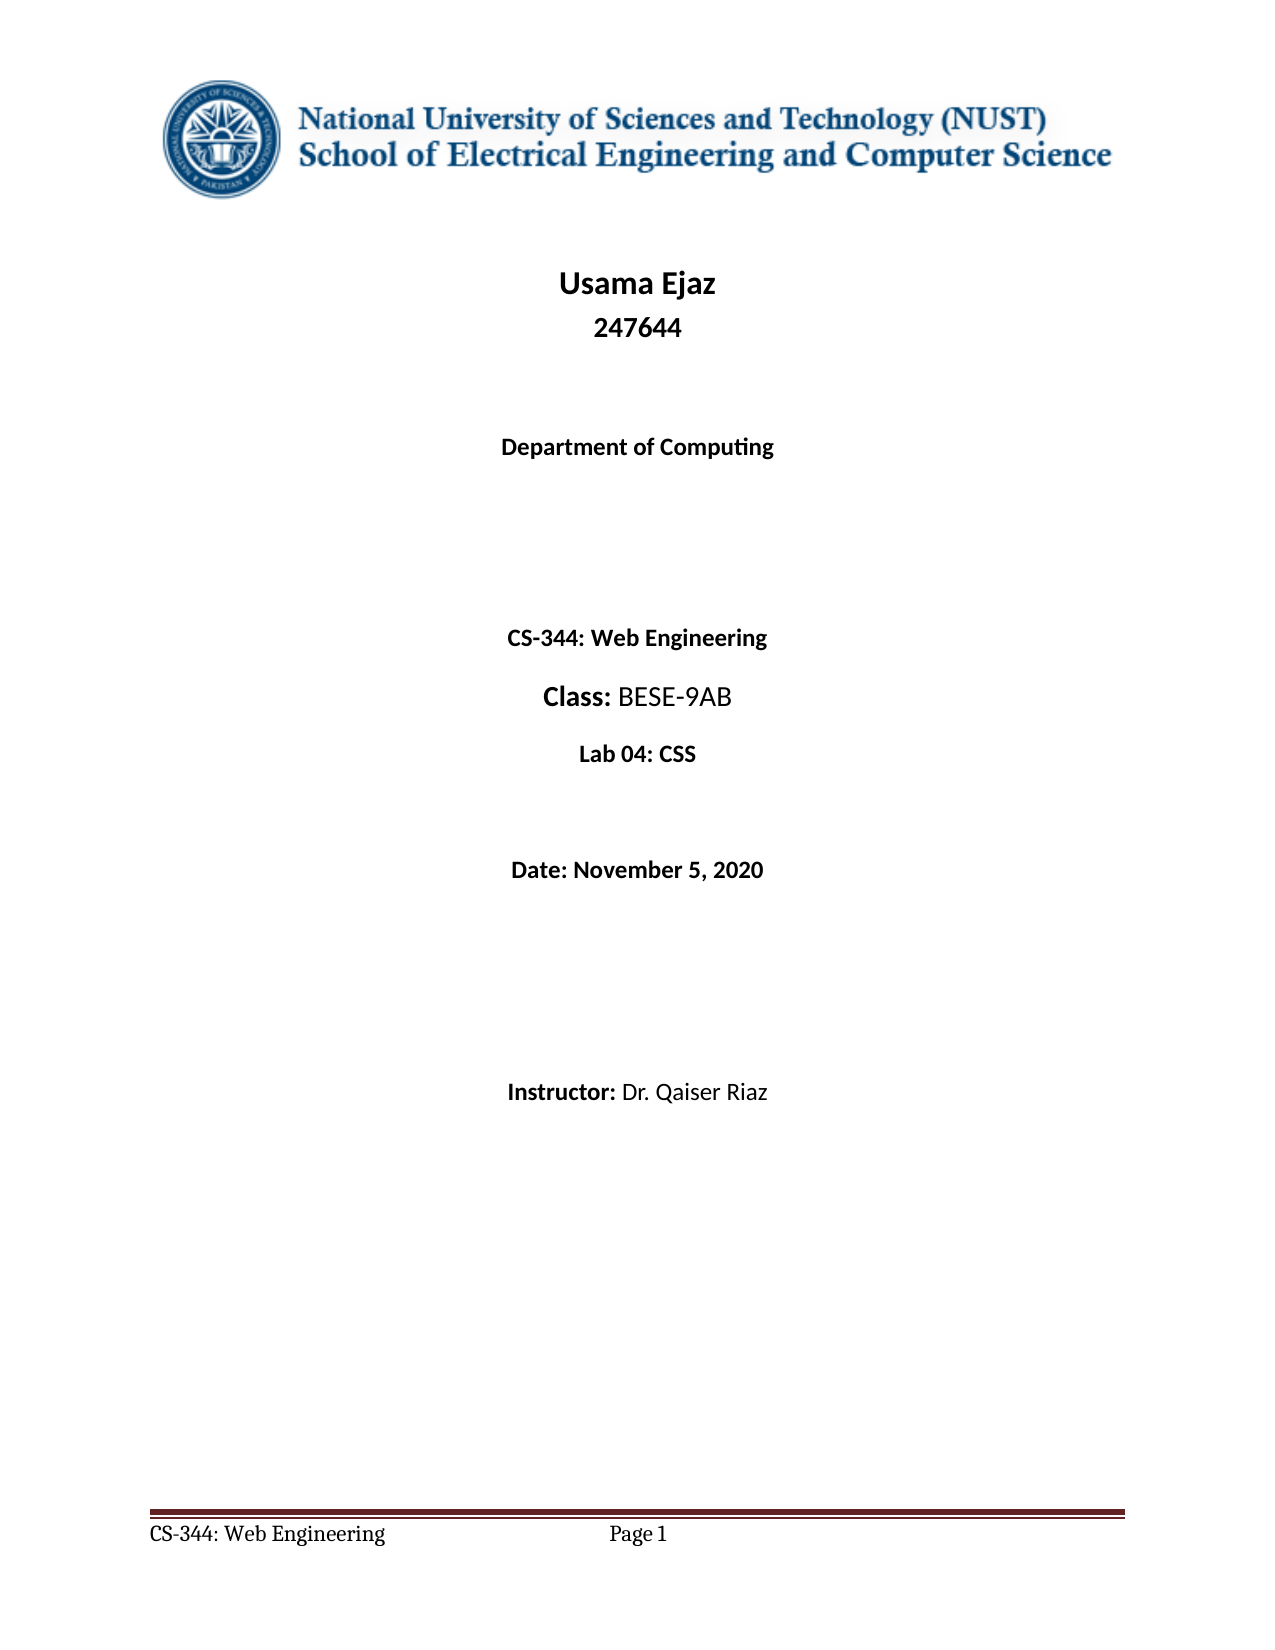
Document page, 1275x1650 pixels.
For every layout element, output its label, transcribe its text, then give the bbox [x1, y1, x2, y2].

subtitle Lab 04: CSS [150, 738, 1125, 769]
text Class: BESE-9AB [150, 678, 1125, 713]
subtitle Usama Ejaz [150, 262, 1125, 303]
text Date: November 5, 2020 [150, 854, 1125, 884]
subtitle Department of Computing [150, 431, 1125, 500]
picture [150, 75, 1125, 210]
text 247644 [150, 309, 1125, 345]
subtitle Instructor: Dr. Qaiser Riaz [150, 1076, 1125, 1106]
text CS-344: Web Engineering [150, 622, 1125, 653]
